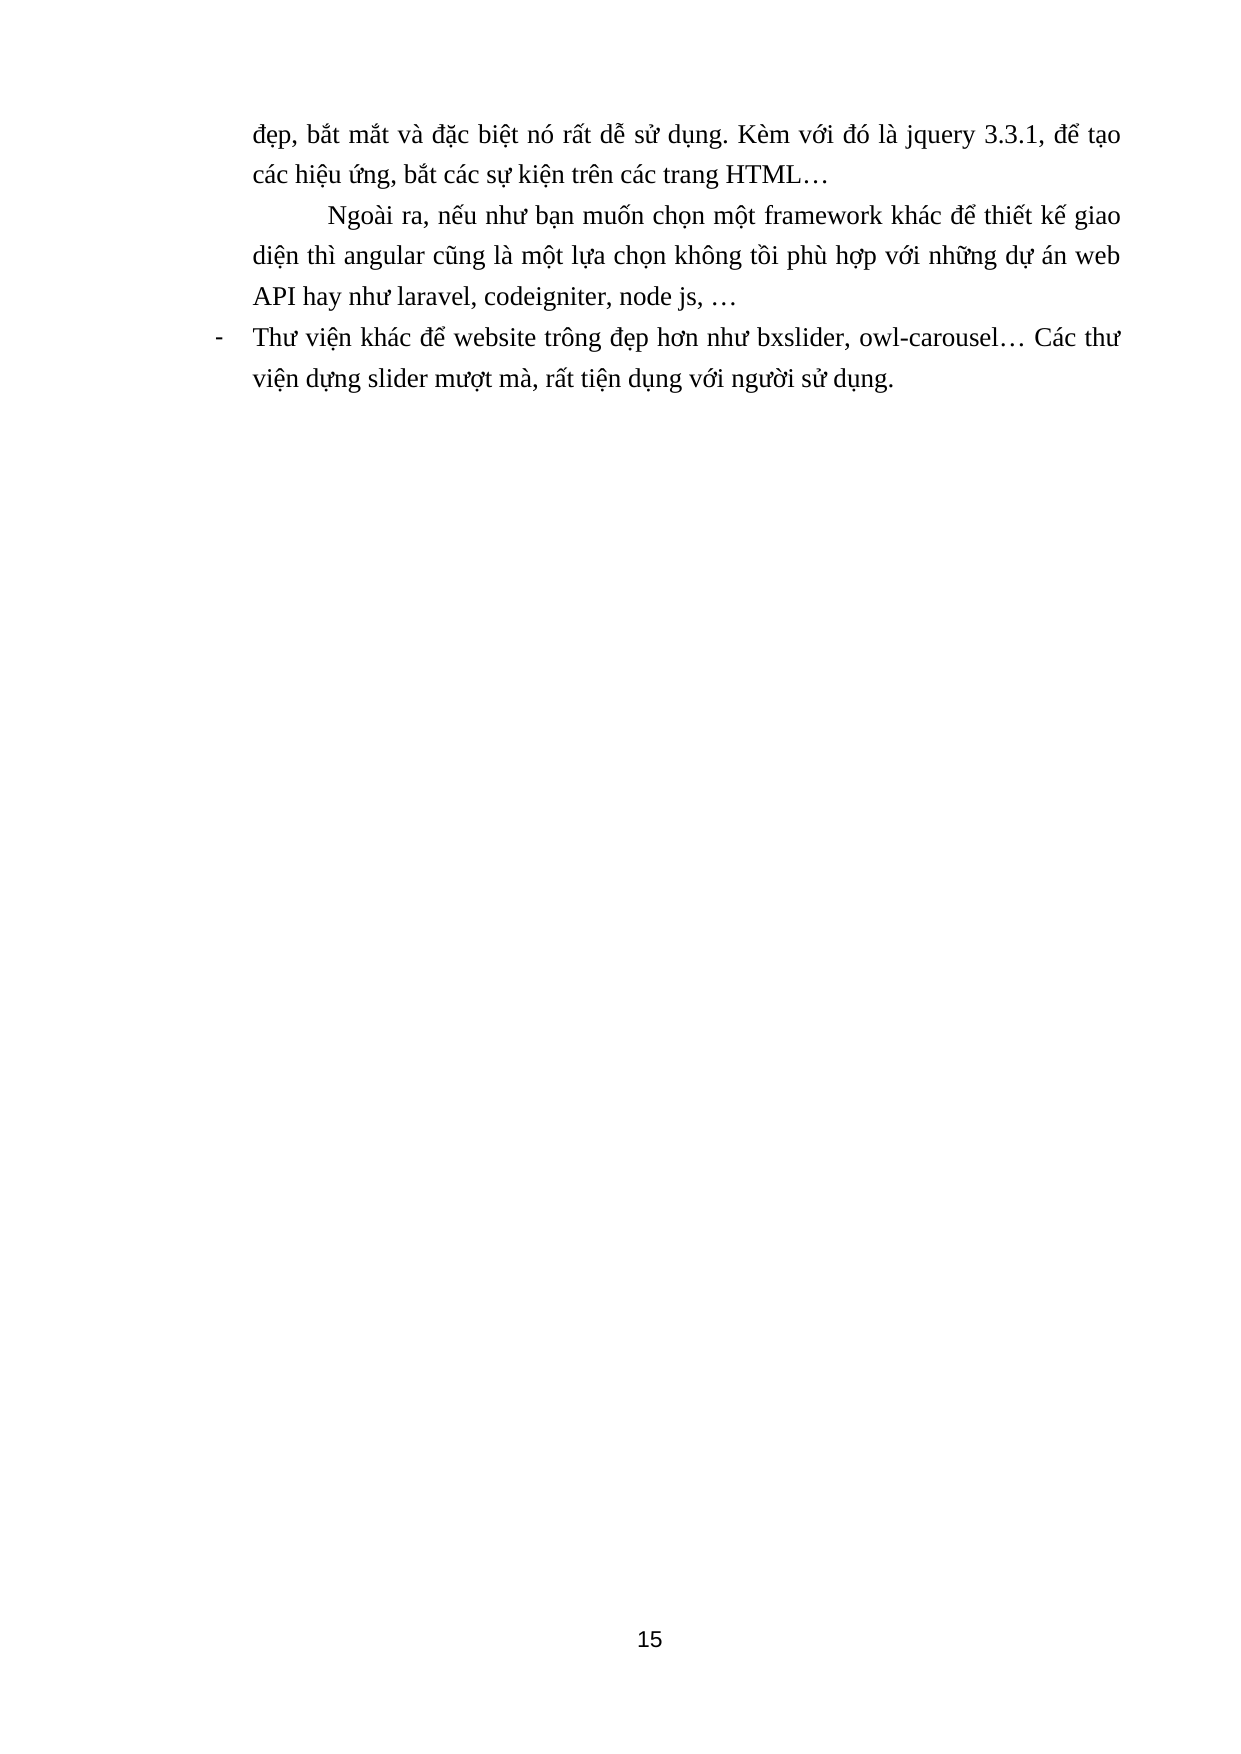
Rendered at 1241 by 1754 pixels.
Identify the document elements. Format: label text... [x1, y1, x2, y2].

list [215, 118, 1122, 190]
list Thư viện khác để website trông đẹp hơn như bxslider, owl-carousel… Các thư viện dựng slider mượt mà, rất tiện dụng với người sử dụng. [215, 320, 1122, 394]
list Ngoài ra, nếu như bạn muốn chọn một framework khác để thiết kế giao diện thì angular cũng là một lựa chọn không tồi phù hợp với những dự án web API hay như laravel, codeigniter, node js, … [252, 199, 1122, 311]
